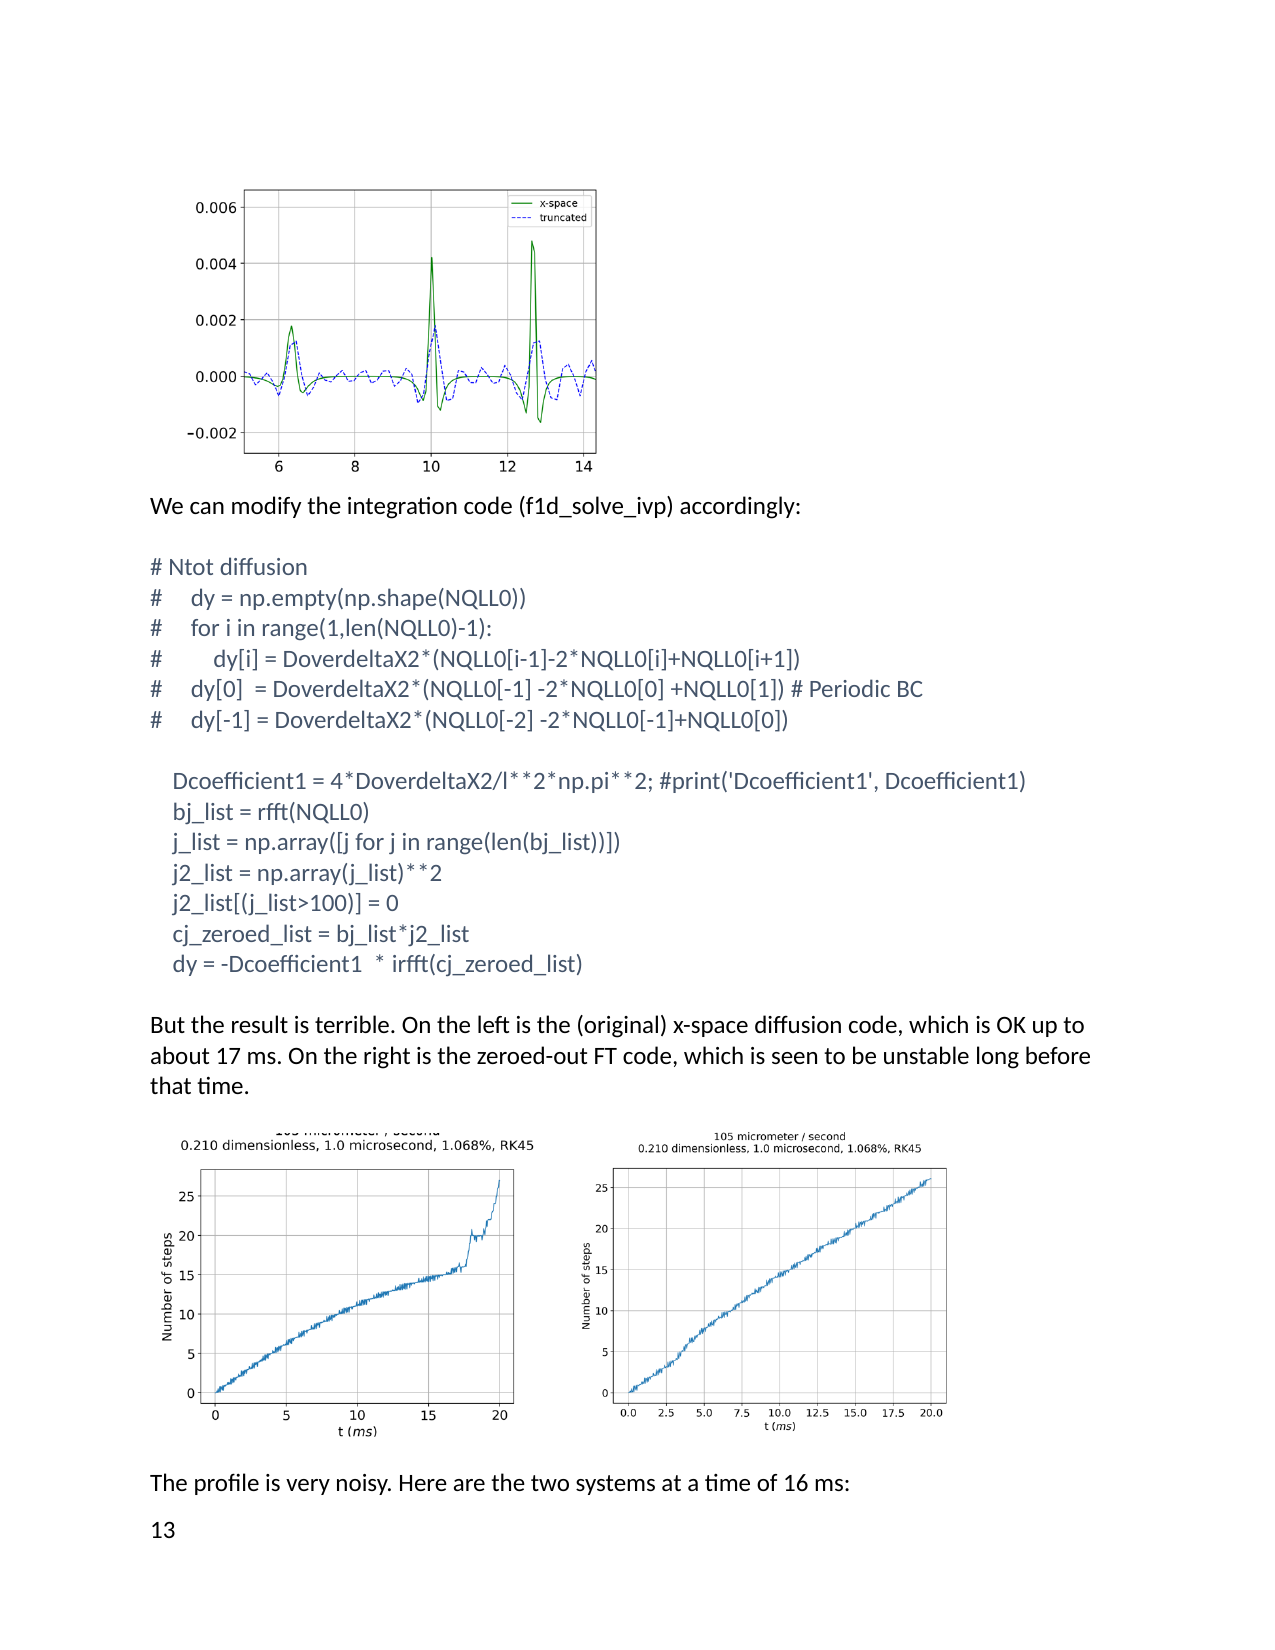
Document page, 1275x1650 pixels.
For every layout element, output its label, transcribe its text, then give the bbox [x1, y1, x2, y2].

text The profile is very noisy. Here are the two systems at a time of 16 ms: [150, 1467, 1125, 1497]
picture [187, 150, 641, 491]
text Dcoefficient1 = 4*DoverdeltaX2/l**2*np.pi**2; #print('Dcoefficient1', Dcoefficient1) [150, 765, 1125, 796]
text cj_zeroed_list = bj_list*j2_list [150, 918, 1125, 948]
text # dy = np.empty(np.shape(NQLL0)) [150, 582, 1125, 613]
text # dy[i] = DoverdeltaX2*(NQLL0[i-1]-2*NQLL0[i]+NQLL0[i+1]) [150, 643, 1125, 674]
text # dy[0] = DoverdeltaX2*(NQLL0[-1] -2*NQLL0[0] +NQLL0[1]) # Periodic BC [150, 674, 1125, 704]
text bj_list = rfft(NQLL0) [150, 796, 1125, 826]
text We can modify the integration code (f1d_solve_ivp) accordingly: [150, 491, 1125, 521]
text # for i in range(1,len(NQLL0)-1): [150, 613, 1125, 643]
text j2_list[(j_list>100)] = 0 [150, 887, 1125, 918]
text # dy[-1] = DoverdeltaX2*(NQLL0[-2] -2*NQLL0[-1]+NQLL0[0]) [150, 704, 1125, 735]
picture [150, 1133, 554, 1437]
text j2_list = np.array(j_list)**2 [150, 857, 1125, 887]
text dy = -Dcoefficient1 * irfft(cj_zeroed_list) [150, 948, 1125, 979]
picture [559, 1131, 989, 1437]
text j_list = np.array([j for j in range(len(bj_list))]) [150, 826, 1125, 857]
text # Ntot diffusion [150, 552, 1125, 582]
text But the result is terrible. On the left is the (original) x-space diffusion code, which is OK up to about 17 ms. On the right is the zeroed-out FT code, which is seen to be unstable long before that time. [150, 1009, 1125, 1101]
